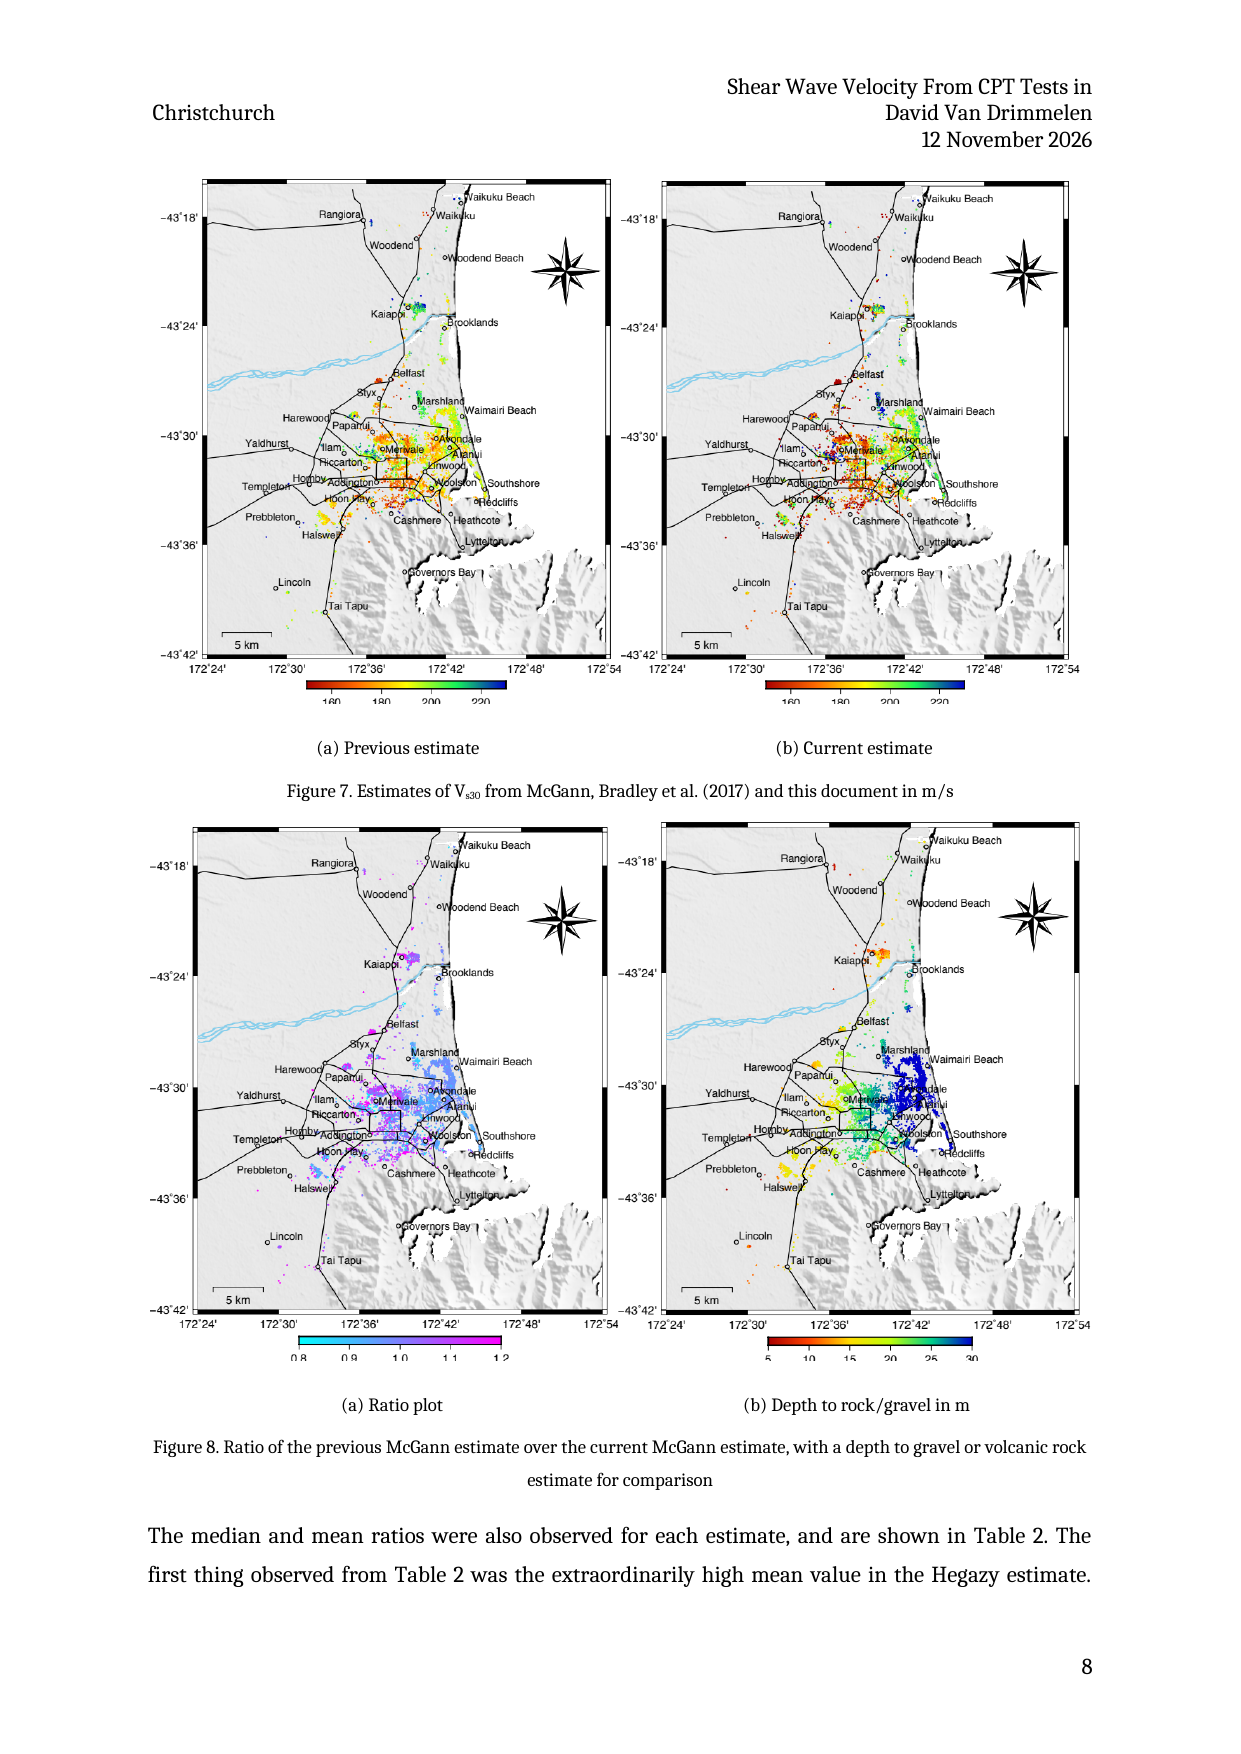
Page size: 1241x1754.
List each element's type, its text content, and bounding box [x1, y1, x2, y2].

text Figure 8. Ratio of the previous McGann estimate over the current McGann estimate, with a depth to gravel or volcanic rock estimate for comparison [148, 1437, 1092, 1491]
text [148, 1522, 1092, 1588]
text (a) Previous estimate (b) Current estimate [148, 738, 1092, 759]
text (a) Ratio plot (b) Depth to rock/gravel in m [148, 1395, 1092, 1416]
text Figure 7. Estimates of Vs30 from McGann, Bradley et al. (2017) and this document in m/s [148, 780, 1092, 802]
